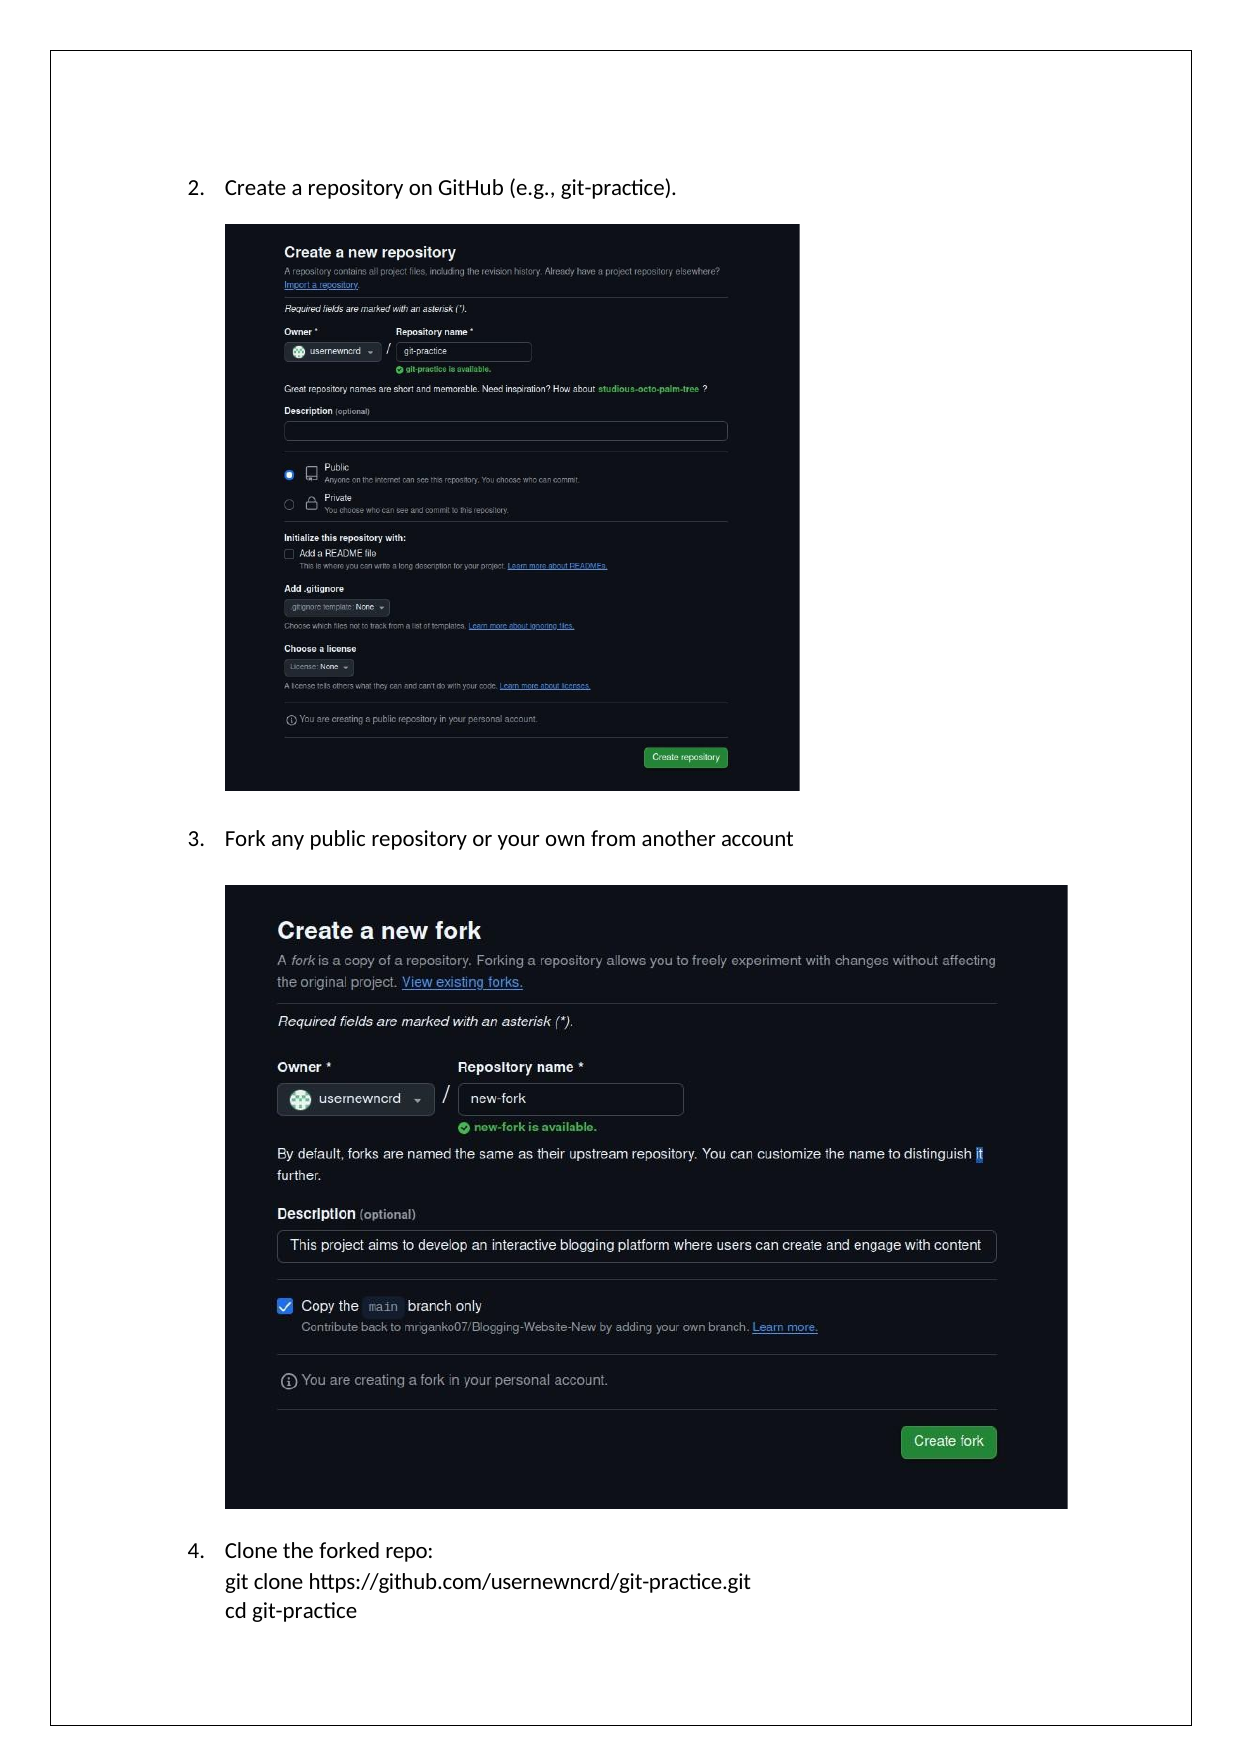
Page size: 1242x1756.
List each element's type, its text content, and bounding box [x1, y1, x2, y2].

picture [225, 885, 1068, 1509]
picture [225, 224, 800, 791]
text git clone https://github.com/usernewncrd/git-practice.git cd git-practice [225, 1567, 768, 1624]
list Fork any public repository or your own from another account [187, 824, 1139, 853]
list Create a repository on GitHub (e.g., git-practice). [187, 173, 1139, 201]
